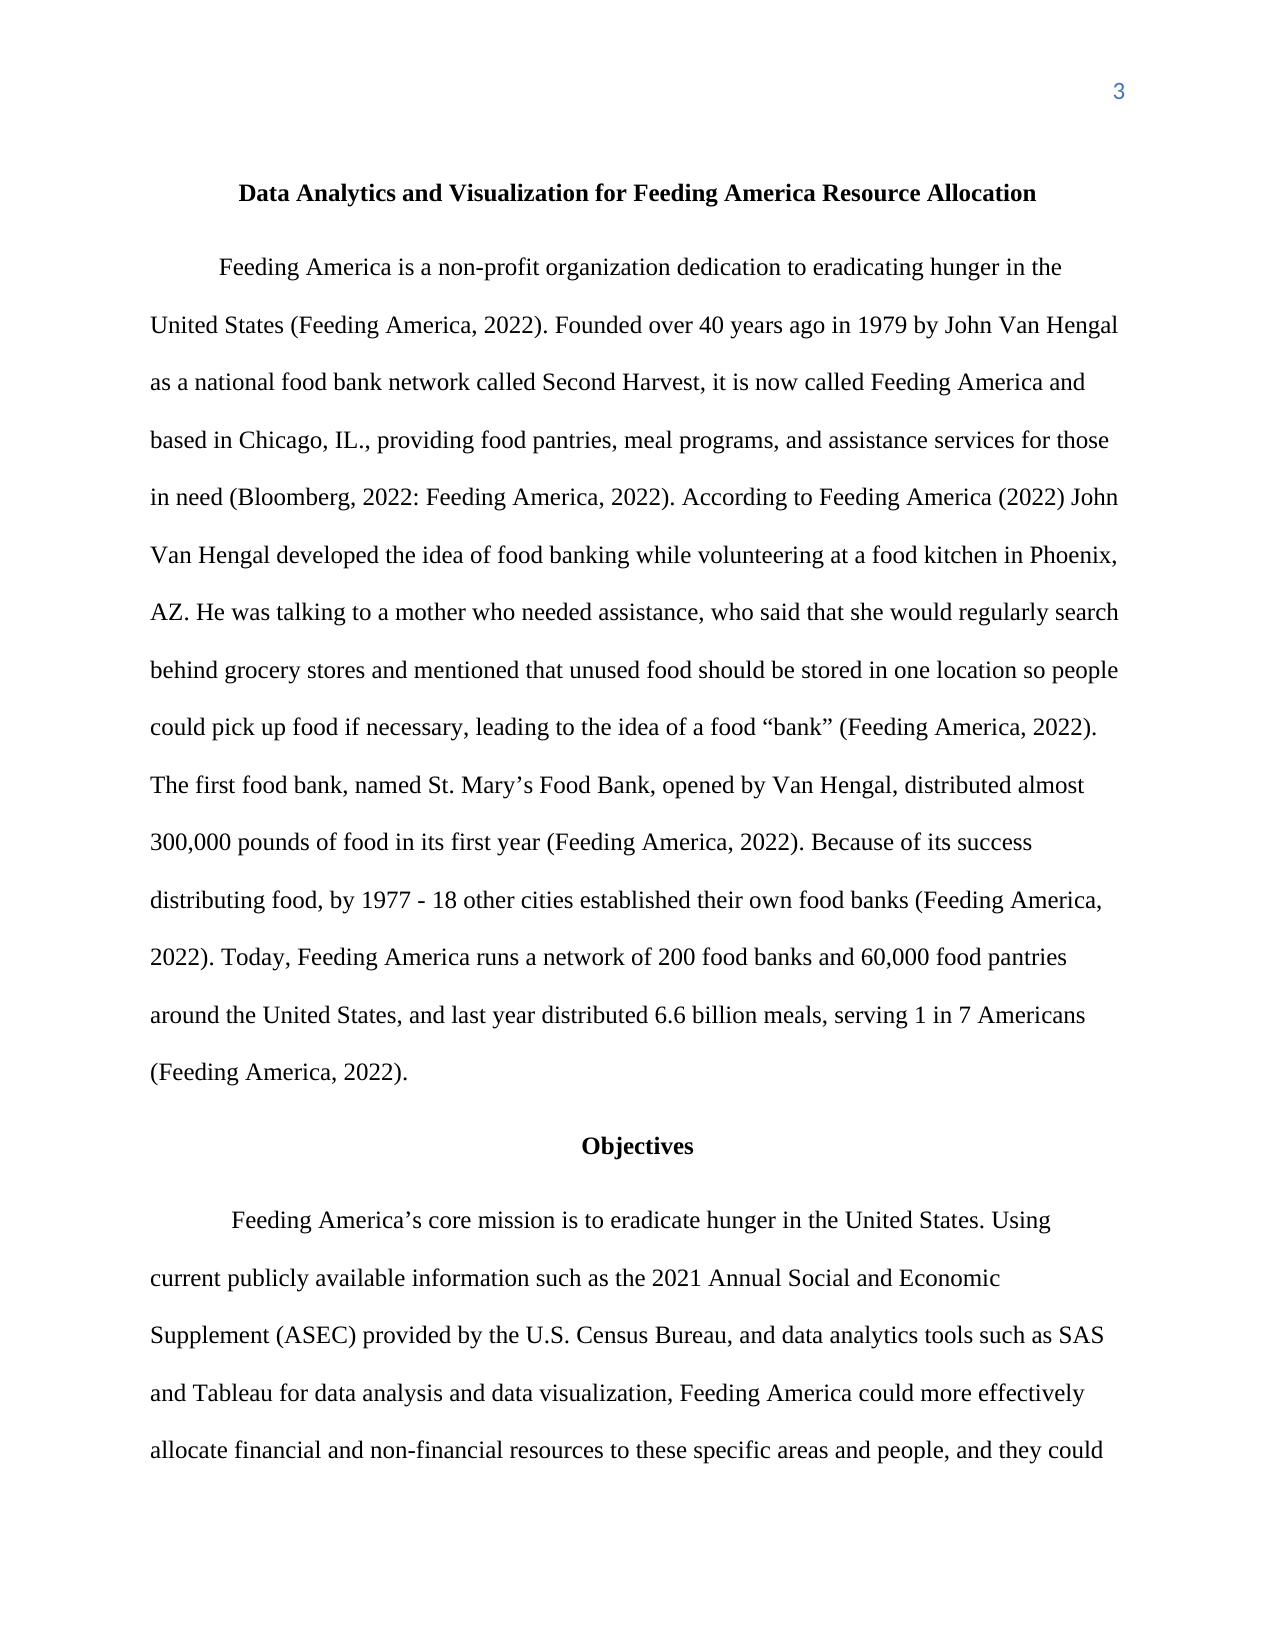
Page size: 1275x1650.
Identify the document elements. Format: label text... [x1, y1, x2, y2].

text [150, 1206, 1125, 1464]
text Feeding America is a non-profit organization dedication to eradicating hunger in the United States (Feeding America, 2022). Founded over 40 years ago in 1979 by John Van Hengal as a national food bank network called Second Harvest, it is now called Feeding America and based in Chicago, IL., providing food pantries, meal programs, and assistance services for those in need (Bloomberg, 2022: Feeding America, 2022). According to Feeding America (2022) John Van Hengal developed the idea of food banking while volunteering at a food kitchen in Phoenix, AZ. He was talking to a mother who needed assistance, who said that she would regularly search behind grocery stores and mentioned that unused food should be stored in one location so people could pick up food if necessary, leading to the idea of a food “bank” (Feeding America, 2022). The first food bank, named St. Mary’s Food Bank, opened by Van Hengal, distributed almost 300,000 pounds of food in its first year (Feeding America, 2022). Because of its success distributing food, by 1977 - 18 other cities established their own food banks (Feeding America, 2022). Today, Feeding America runs a network of 200 food banks and 60,000 food pantries around the United States, and last year distributed 6.6 billion meals, serving 1 in 7 Americans (Feeding America, 2022). [150, 252, 1125, 1086]
text Data Analytics and Visualization for Feeding America Resource Allocation [150, 178, 1125, 207]
text Objectives [150, 1131, 1125, 1160]
